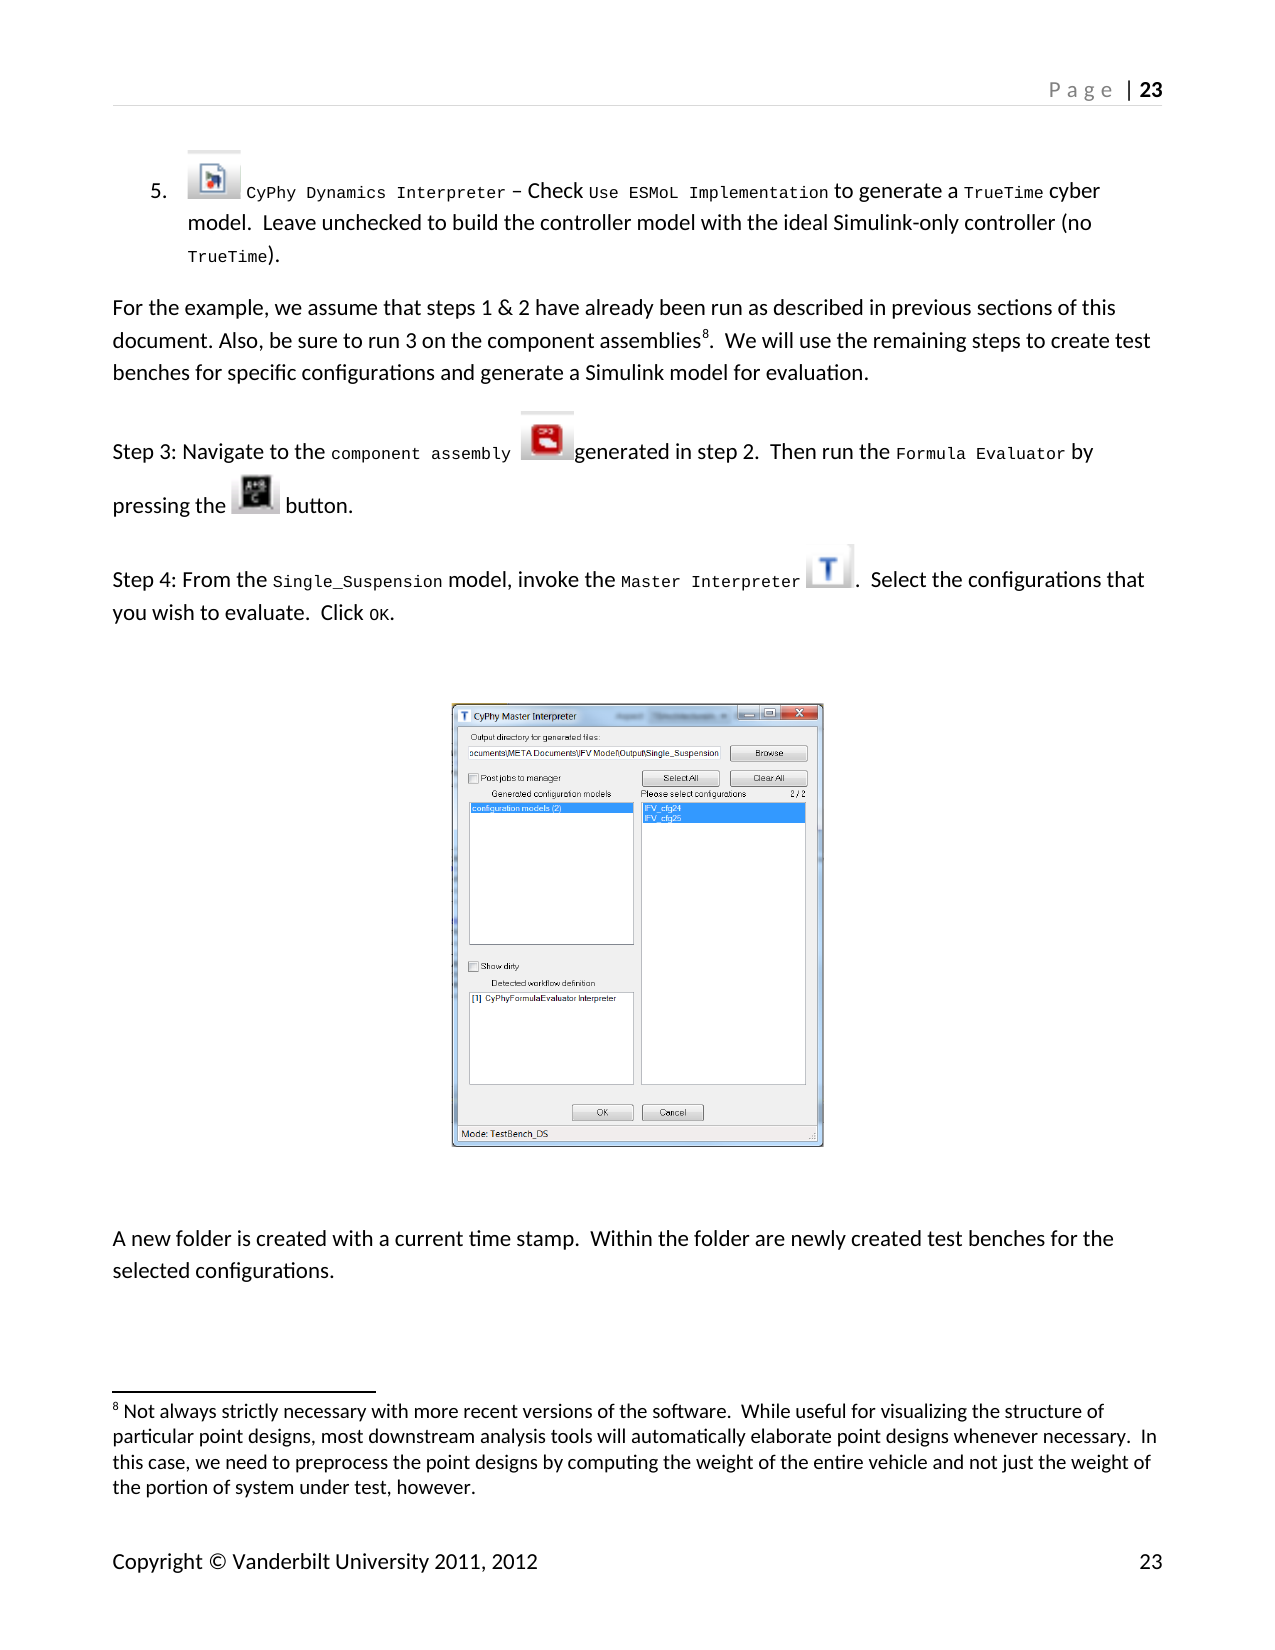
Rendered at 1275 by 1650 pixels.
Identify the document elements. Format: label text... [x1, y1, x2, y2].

text For the example, we assume that steps 1 & 2 have already been run as described in previous sections of this document. Also, be sure to run 3 on the component assemblies. We will use the remaining steps to create test benches for specific configurations and generate a Simulink model for evaluation. [112, 293, 1162, 386]
text Step 3: Navigate to the component assembly generated in step 2. Then run the Formula Evaluator by pressing the button. [112, 411, 1162, 519]
list CyPhy Dynamics Interpreter – Check Use ESMoL Implementation to generate a TrueTime cyber model. Leave unchecked to build the controller model with the ideal Simulink-only controller (no TrueTime). [150, 150, 1162, 268]
picture [231, 469, 280, 514]
picture [187, 150, 241, 199]
text A new folder is created with a current time stamp. Within the folder are newly created test benches for the selected configurations. [112, 1224, 1162, 1284]
text Step 4: From the Single_Suspension model, invoke the Master Interpreter . Select the configurations that you wish to evaluate. Click OK. [112, 544, 1162, 626]
picture [451, 703, 824, 1147]
picture [520, 411, 574, 460]
picture [806, 544, 855, 588]
